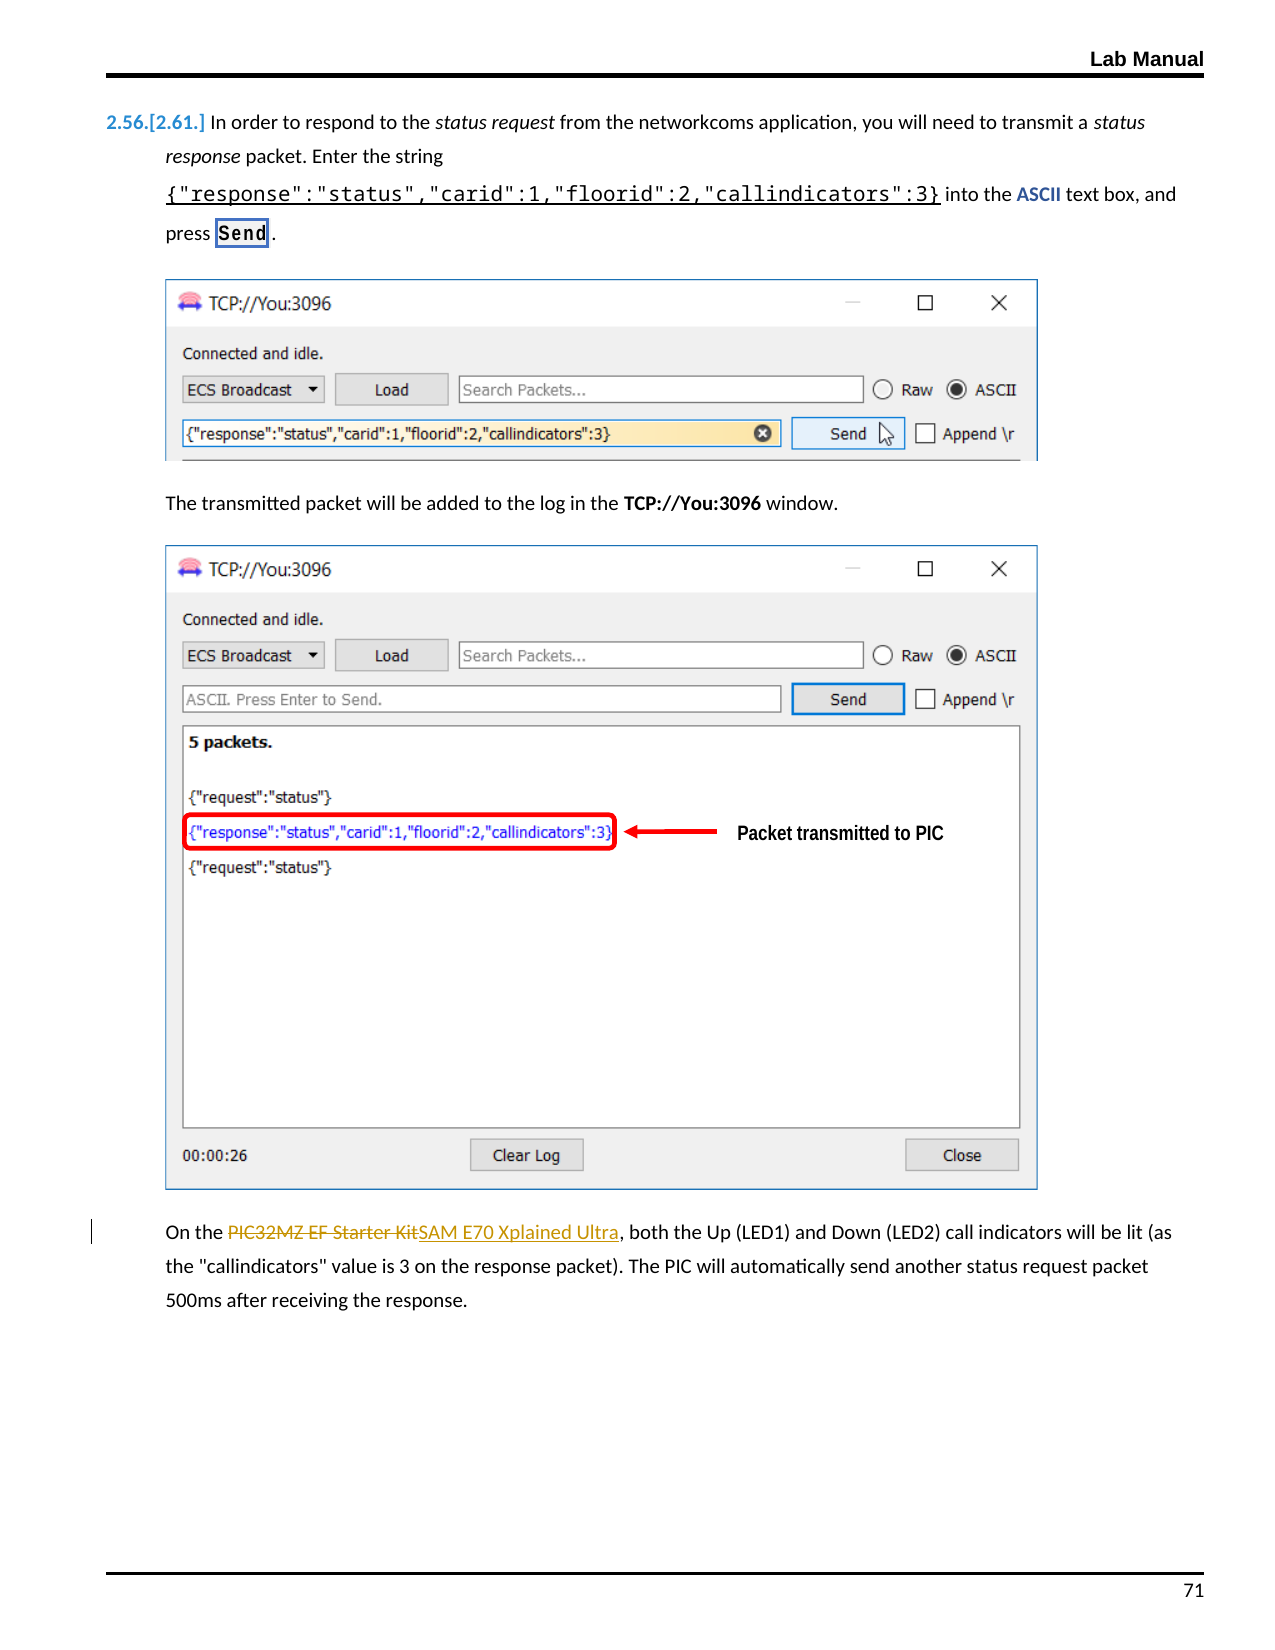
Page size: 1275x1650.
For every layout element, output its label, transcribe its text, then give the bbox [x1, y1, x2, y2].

table_header [165, 528, 1110, 1216]
list On the , both the Up (LED1) and Down (LED2) call indicators will be lit (as the "callindicators" value is 3 on the response packet). The PIC will automatically send another status request packet 500ms after receiving the response. [165, 1219, 1204, 1313]
picture [165, 279, 1038, 461]
list The transmitted packet will be added to the log in the TCP://You:3096 window. [165, 490, 1204, 516]
list In order to respond to the status request from the networkcoms application, you will need to transmit a status response packet. Enter the string {"response":"status","carid":1,"floorid":2,"callindicators":3} into the ASCII text box, and press Send. [106, 109, 1204, 248]
picture [165, 545, 1038, 1190]
table_header [165, 262, 1110, 487]
